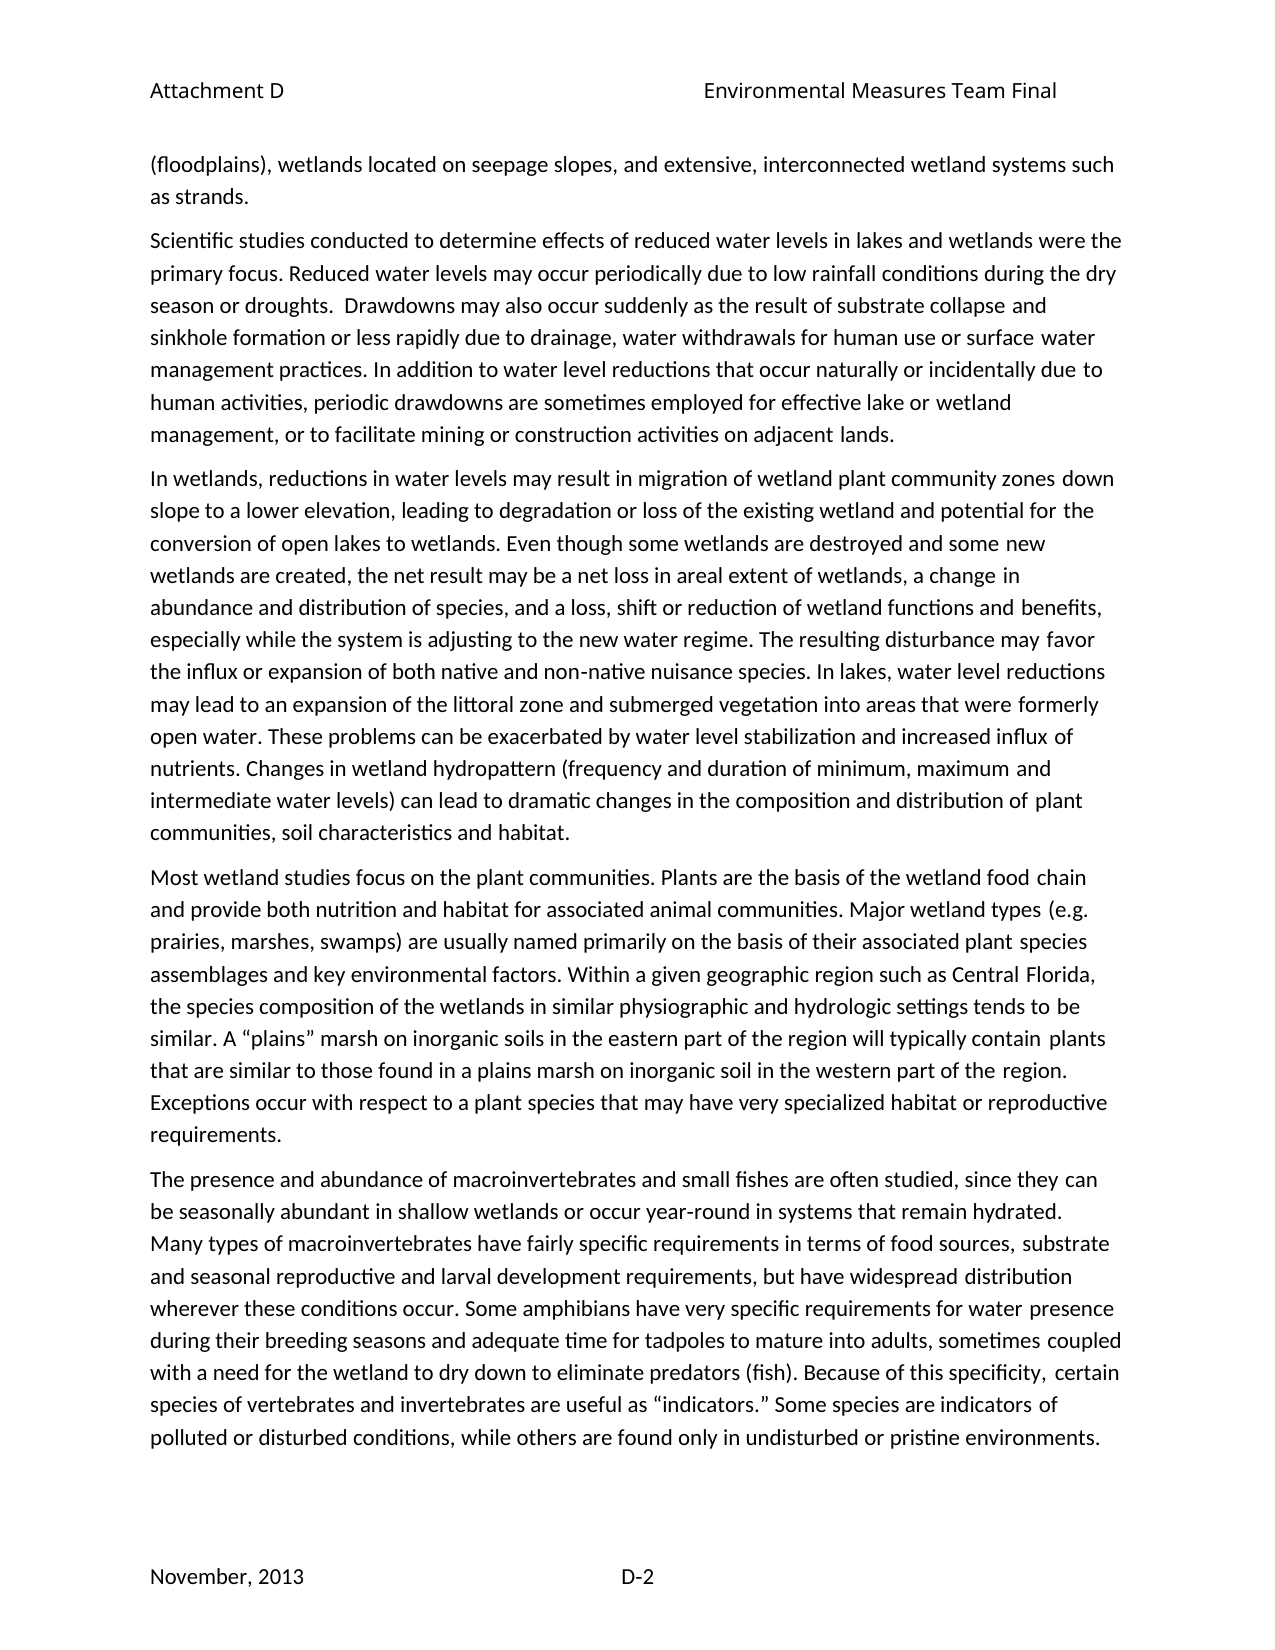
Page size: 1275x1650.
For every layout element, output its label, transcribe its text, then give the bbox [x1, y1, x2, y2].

text Scientific studies conducted to determine effects of reduced water levels in lakes and wetlands were the primary focus. Reduced water levels may occur periodically due to low rainfall conditions during the dry season or droughts. Drawdowns may also occur suddenly as the result of substrate collapse and sinkhole formation or less rapidly due to drainage, water withdrawals for human use or surface water management practices. In addition to water level reductions that occur naturally or incidentally due to human activities, periodic drawdowns are sometimes employed for effective lake or wetland management, or to facilitate mining or construction activities on adjacent lands. [150, 227, 1122, 448]
text The presence and abundance of macroinvertebrates and small fishes are often studied, since they can be seasonally abundant in shallow wetlands or occur year‐round in systems that remain hydrated. [150, 1165, 1115, 1225]
text Many types of macroinvertebrates have fairly specific requirements in terms of food sources, substrate and seasonal reproductive and larval development requirements, but have widespread distribution wherever these conditions occur. Some amphibians have very specific requirements for water presence during their breeding seasons and adequate time for tadpoles to mature into adults, sometimes coupled with a need for the wetland to dry down to eliminate predators (fish). Because of this specificity, certain species of vertebrates and invertebrates are useful as “indicators.” Some species are indicators of polluted or disturbed conditions, while others are found only in undisturbed or pristine environments. [150, 1229, 1122, 1451]
text Exceptions occur with respect to a plant species that may have very specialized habitat or reproductive requirements. [150, 1088, 1122, 1149]
text Most wetland studies focus on the plant communities. Plants are the basis of the wetland food chain and provide both nutrition and habitat for associated animal communities. Major wetland types (e.g. prairies, marshes, swamps) are usually named primarily on the basis of their associated plant species assemblages and key environmental factors. Within a given geographic region such as Central Florida, the species composition of the wetlands in similar physiographic and hydrologic settings tends to be similar. A “plains” marsh on inorganic soils in the eastern part of the region will typically contain plants that are similar to those found in a plains marsh on inorganic soil in the western part of the region. [150, 863, 1115, 1084]
text In wetlands, reductions in water levels may result in migration of wetland plant community zones down slope to a lower elevation, leading to degradation or loss of the existing wetland and potential for the conversion of open lakes to wetlands. Even though some wetlands are destroyed and some new wetlands are created, the net result may be a net loss in areal extent of wetlands, a change in abundance and distribution of species, and a loss, shift or reduction of wetland functions and benefits, especially while the system is adjusting to the new water regime. The resulting disturbance may favor the influx or expansion of both native and non‐native nuisance species. In lakes, water level reductions may lead to an expansion of the littoral zone and submerged vegetation into areas that were formerly open water. These problems can be exacerbated by water level stabilization and increased influx of nutrients. Changes in wetland hydropattern (frequency and duration of minimum, maximum and intermediate water levels) can lead to dramatic changes in the composition and distribution of plant communities, soil characteristics and habitat. [150, 464, 1115, 846]
text (floodplains), wetlands located on seepage slopes, and extensive, interconnected wetland systems such as strands. [150, 150, 1122, 210]
